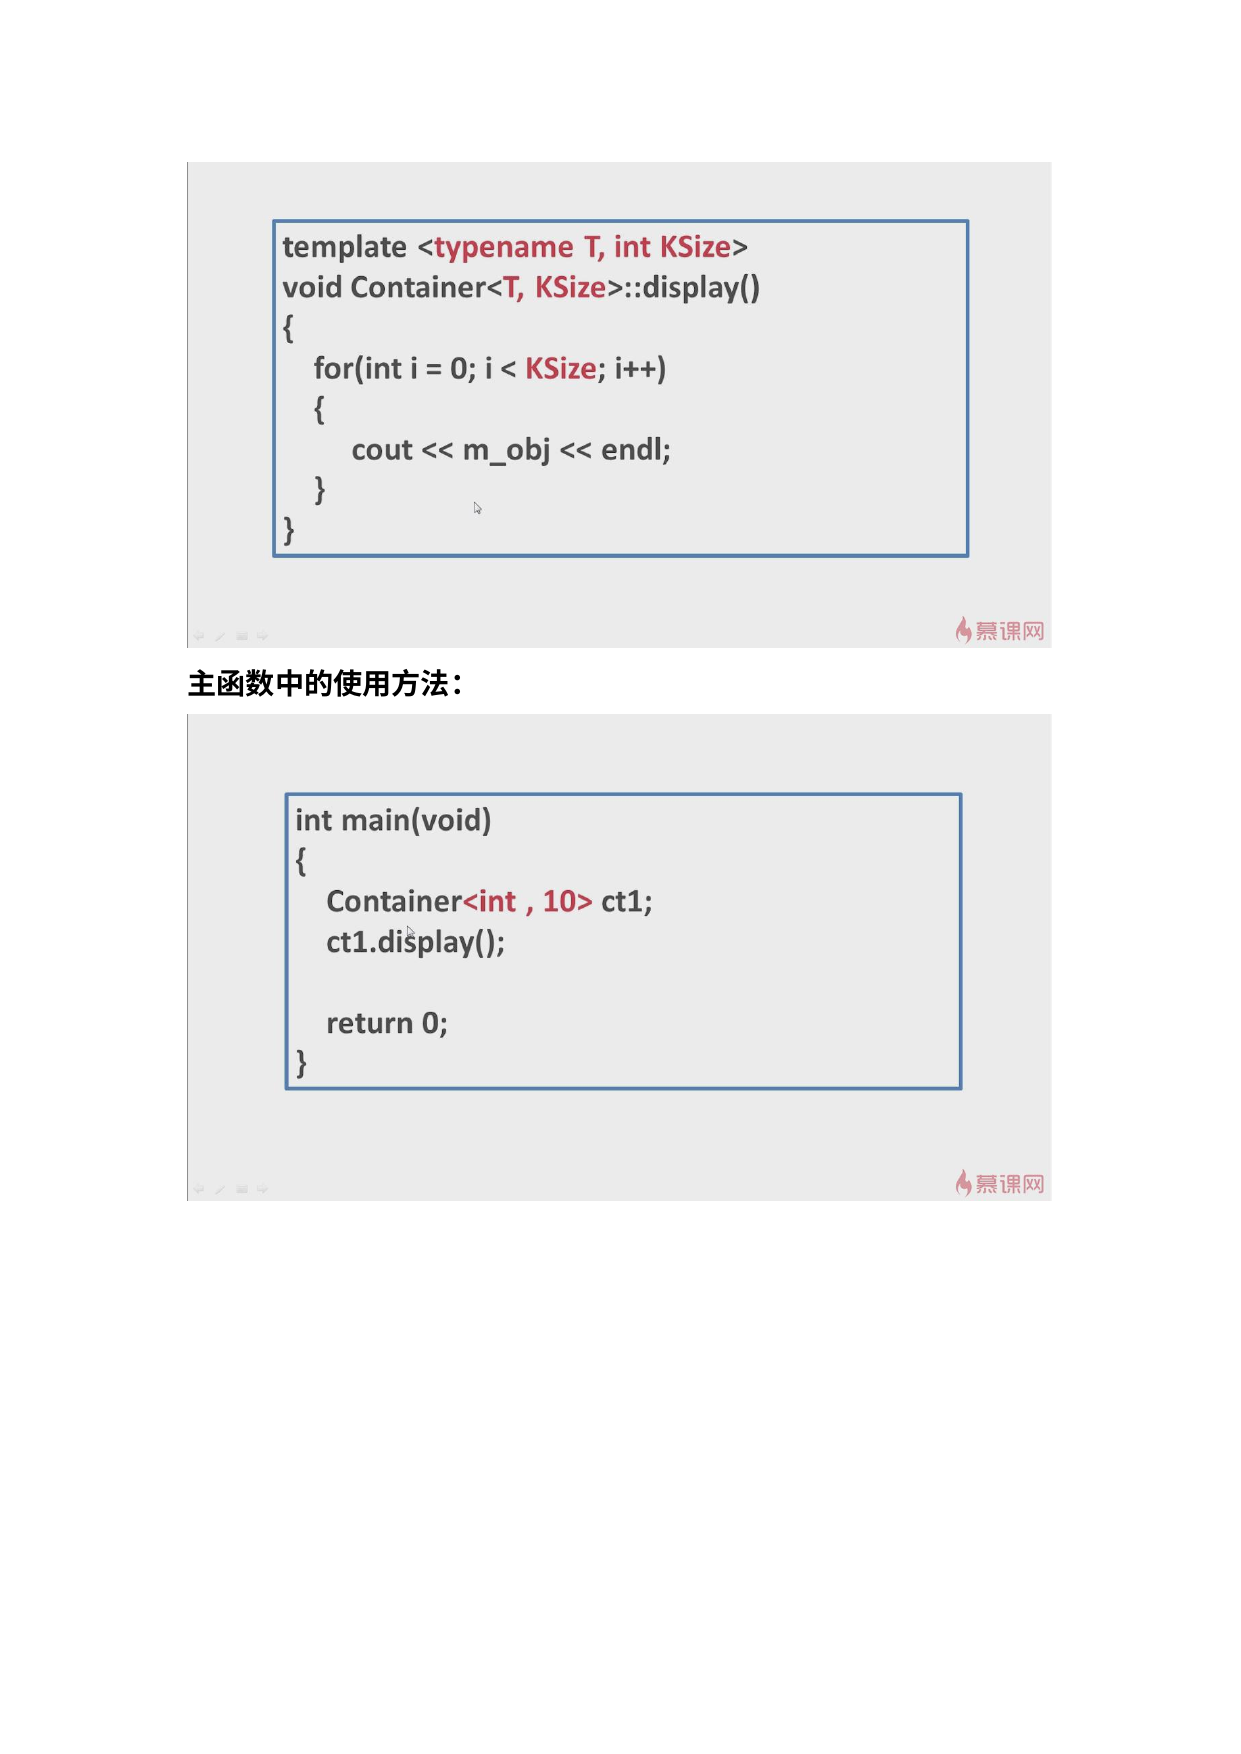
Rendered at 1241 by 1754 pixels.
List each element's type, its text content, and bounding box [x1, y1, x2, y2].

picture [187, 714, 1052, 1201]
picture [187, 162, 1052, 648]
text 主函数中的使用方法： [187, 649, 1053, 714]
